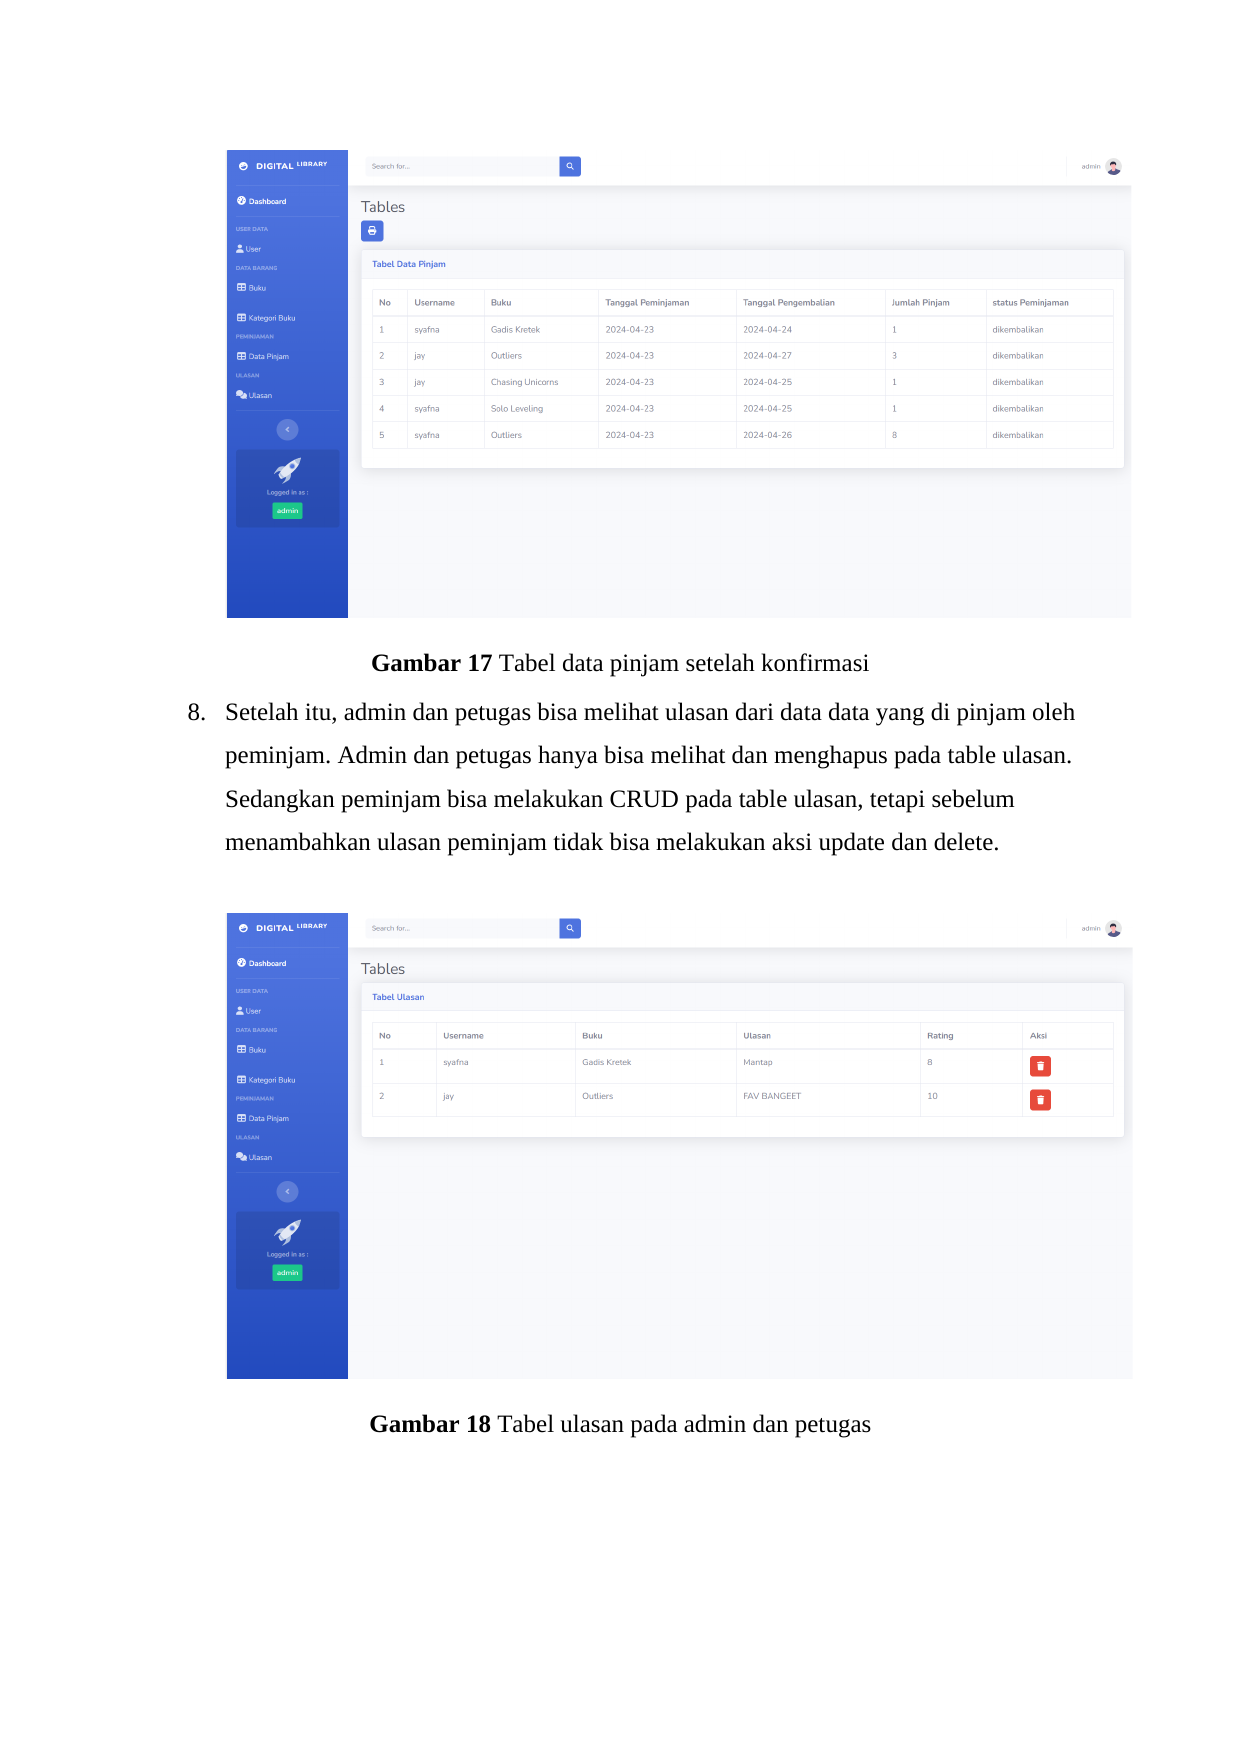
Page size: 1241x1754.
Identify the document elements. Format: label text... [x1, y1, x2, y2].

picture [225, 913, 1133, 1379]
text Gambar 18 Tabel ulasan pada admin dan petugas [150, 1409, 1090, 1438]
text Gambar 17 Tabel data pinjam setelah konfirmasi [150, 648, 1090, 677]
list Setelah itu, admin dan petugas bisa melihat ulasan dari data data yang di pinjam oleh peminjam. Admin dan petugas hanya bisa melihat dan menghapus pada table ulasan. Sedangkan peminjam bisa melakukan CRUD pada table ulasan, tetapi sebelum menambahkan ulasan peminjam tidak bisa melakukan aksi update dan delete. [187, 697, 1090, 856]
picture [225, 150, 1132, 618]
